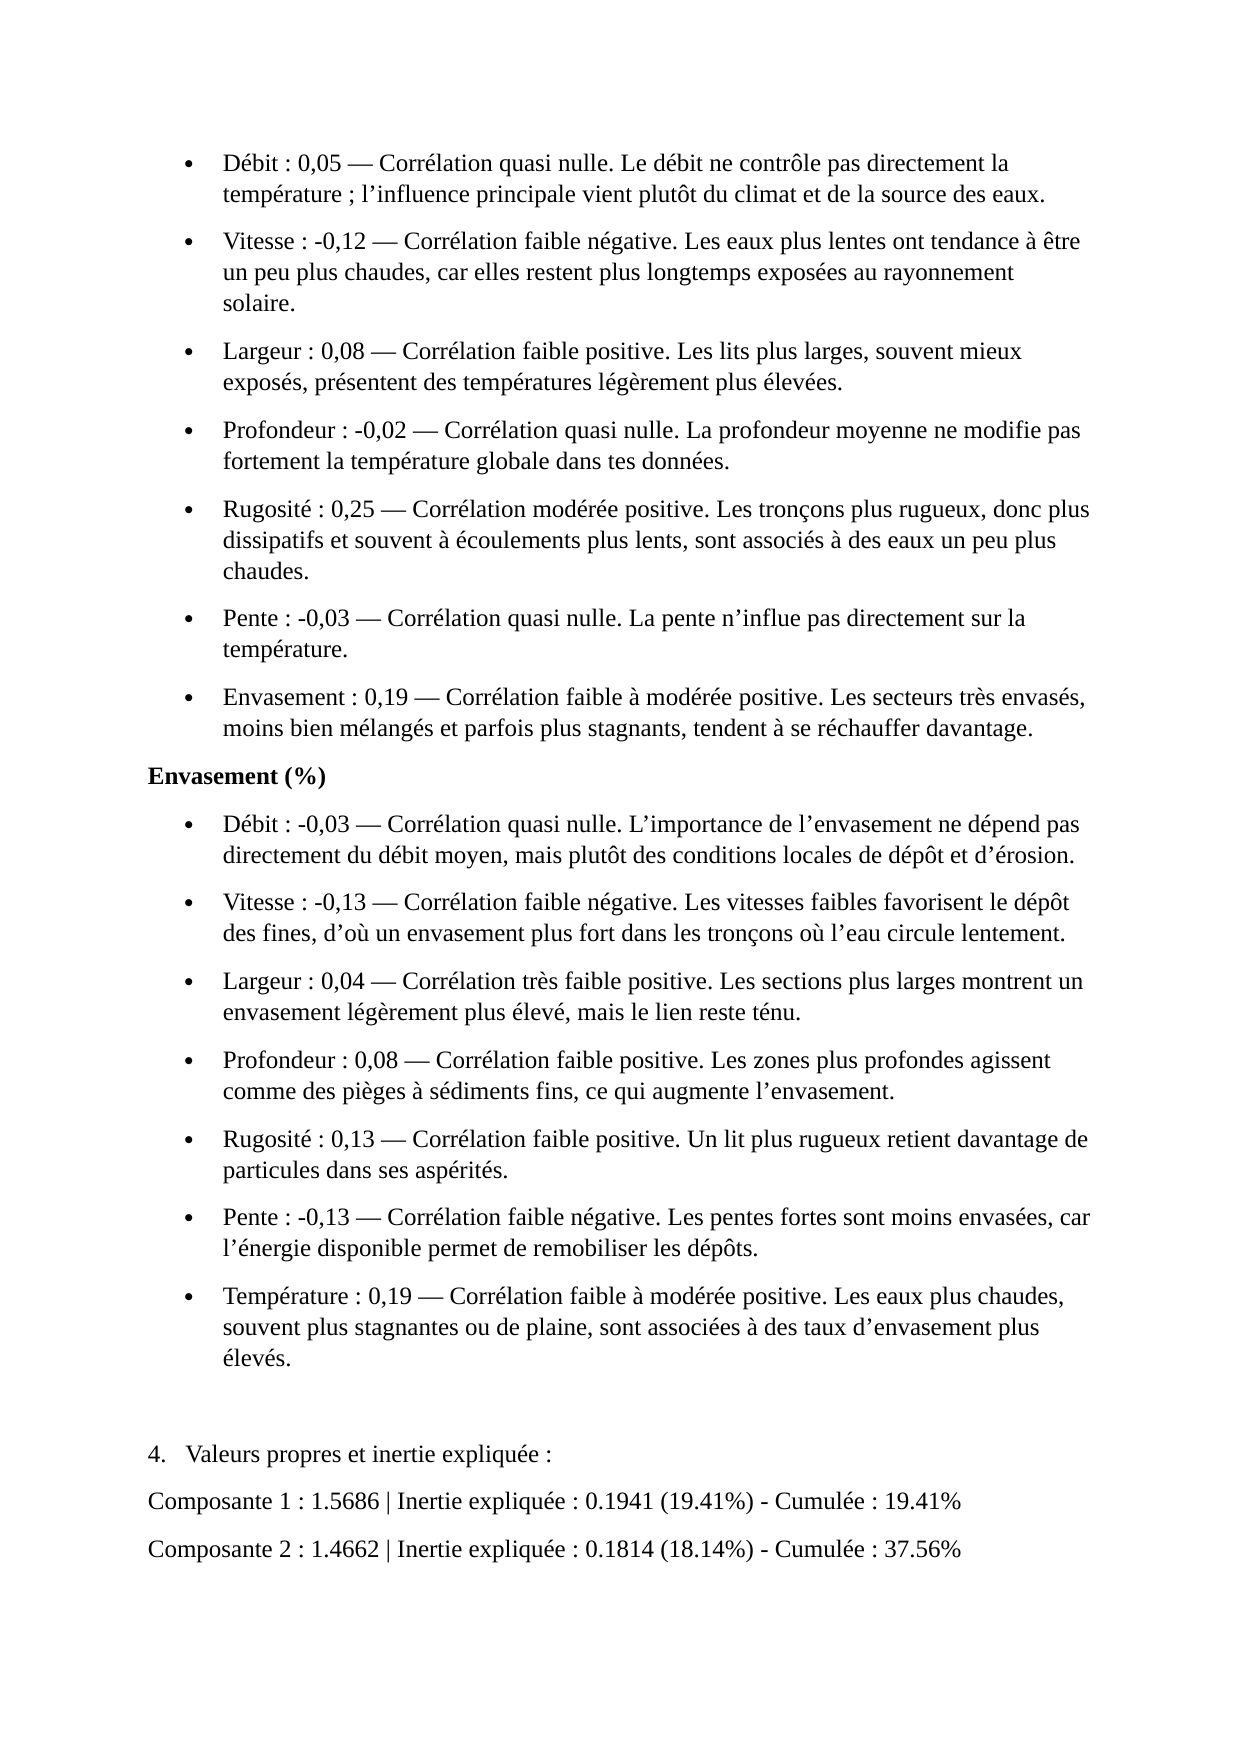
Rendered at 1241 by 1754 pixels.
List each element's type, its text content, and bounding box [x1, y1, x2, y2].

list Profondeur : -0,02 — Corrélation quasi nulle. La profondeur moyenne ne modifie pas fortement la température globale dans tes données.​​ [185, 415, 1093, 475]
list Vitesse : -0,12 — Corrélation faible négative. Les eaux plus lentes ont tendance à être un peu plus chaudes, car elles restent plus longtemps exposées au rayonnement solaire.​​ [185, 226, 1093, 317]
text Envasement (%) [148, 761, 1093, 790]
list Largeur : 0,04 — Corrélation très faible positive. Les sections plus larges montrent un envasement légèrement plus élevé, mais le lien reste ténu.​​ [185, 966, 1093, 1026]
list Température : 0,19 — Corrélation faible à modérée positive. Les eaux plus chaudes, souvent plus stagnantes ou de plaine, sont associées à des taux d’envasement plus élevés. [185, 1281, 1093, 1372]
list Débit : -0,03 — Corrélation quasi nulle. L’importance de l’envasement ne dépend pas directement du débit moyen, mais plutôt des conditions locales de dépôt et d’érosion.​​ [185, 809, 1093, 868]
list Débit : 0,05 — Corrélation quasi nulle. Le débit ne contrôle pas directement la température ; l’influence principale vient plutôt du climat et de la source des eaux.​​ [185, 148, 1093, 207]
list Vitesse : -0,13 — Corrélation faible négative. Les vitesses faibles favorisent le dépôt des fines, d’où un envasement plus fort dans les tronçons où l’eau circule lentement.​​ [185, 887, 1093, 947]
list Pente : -0,03 — Corrélation quasi nulle. La pente n’influe pas directement sur la température.​​ [185, 603, 1093, 663]
list Profondeur : 0,08 — Corrélation faible positive. Les zones plus profondes agissent comme des pièges à sédiments fins, ce qui augmente l’envasement.​​ [185, 1045, 1093, 1105]
text Composante 2 : 1.4662 | Inertie expliquée : 0.1814 (18.14%) - Cumulée : 37.56% [148, 1534, 1093, 1563]
list Pente : -0,13 — Corrélation faible négative. Les pentes fortes sont moins envasées, car l’énergie disponible permet de remobiliser les dépôts.​​ [185, 1202, 1093, 1262]
list Valeurs propres et inertie expliquée : [148, 1439, 1093, 1467]
list Largeur : 0,08 — Corrélation faible positive. Les lits plus larges, souvent mieux exposés, présentent des températures légèrement plus élevées.​​ [185, 336, 1093, 396]
list Rugosité : 0,13 — Corrélation faible positive. Un lit plus rugueux retient davantage de particules dans ses aspérités.​​ [185, 1124, 1093, 1183]
text Composante 1 : 1.5686 | Inertie expliquée : 0.1941 (19.41%) - Cumulée : 19.41% [148, 1486, 1093, 1515]
list Rugosité : 0,25 — Corrélation modérée positive. Les tronçons plus rugueux, donc plus dissipatifs et souvent à écoulements plus lents, sont associés à des eaux un peu plus chaudes.​​ [185, 494, 1093, 584]
list Envasement : 0,19 — Corrélation faible à modérée positive. Les secteurs très envasés, moins bien mélangés et parfois plus stagnants, tendent à se réchauffer davantage.​​ [185, 682, 1093, 742]
